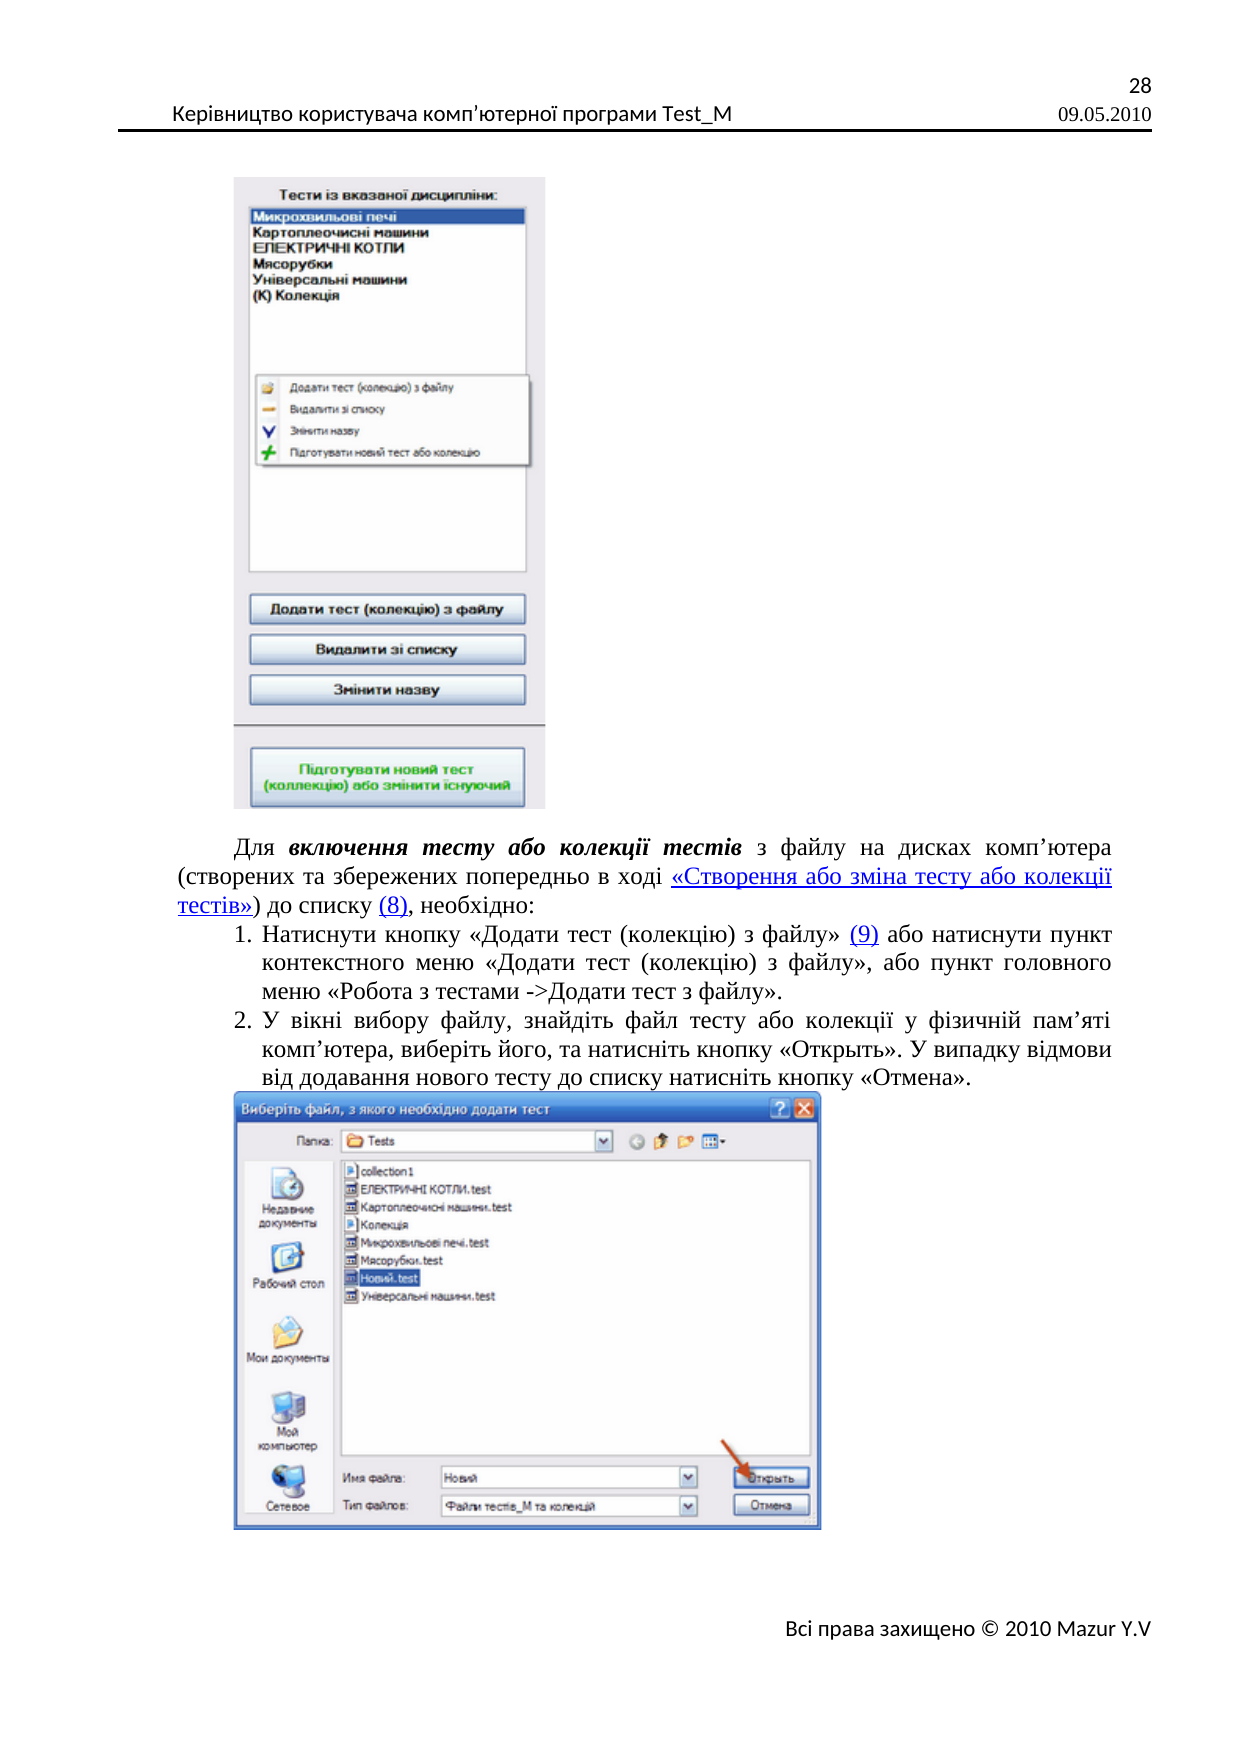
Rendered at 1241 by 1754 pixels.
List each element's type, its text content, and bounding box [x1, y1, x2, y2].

text 1. Натиснути кнопку «Додати тест (колекцію) з файлу» (9) або натиснути пункт контекстного меню «Додати тест (колекцію) з файлу», або пункт головного меню «Робота з тестами ->Додати тест з файлу». [233, 919, 1112, 1005]
picture [233, 1091, 822, 1530]
picture [233, 177, 546, 809]
text 2. У вікні вибору файлу, знайдіть файл тесту або колекції у фізичній пам’яті комп’ютера, виберіть його, та натисніть кнопку «Открыть». У випадку відмови від додавання нового тесту до списку натисніть кнопку «Отмена». [233, 1005, 1112, 1091]
text Для включення тесту або колекції тестів з файлу на дисках комп’ютера (створених та збережених попередньо в ході «Створення або зміна тесту або колекції тестів») до списку (8), необхідно: [177, 832, 1112, 919]
